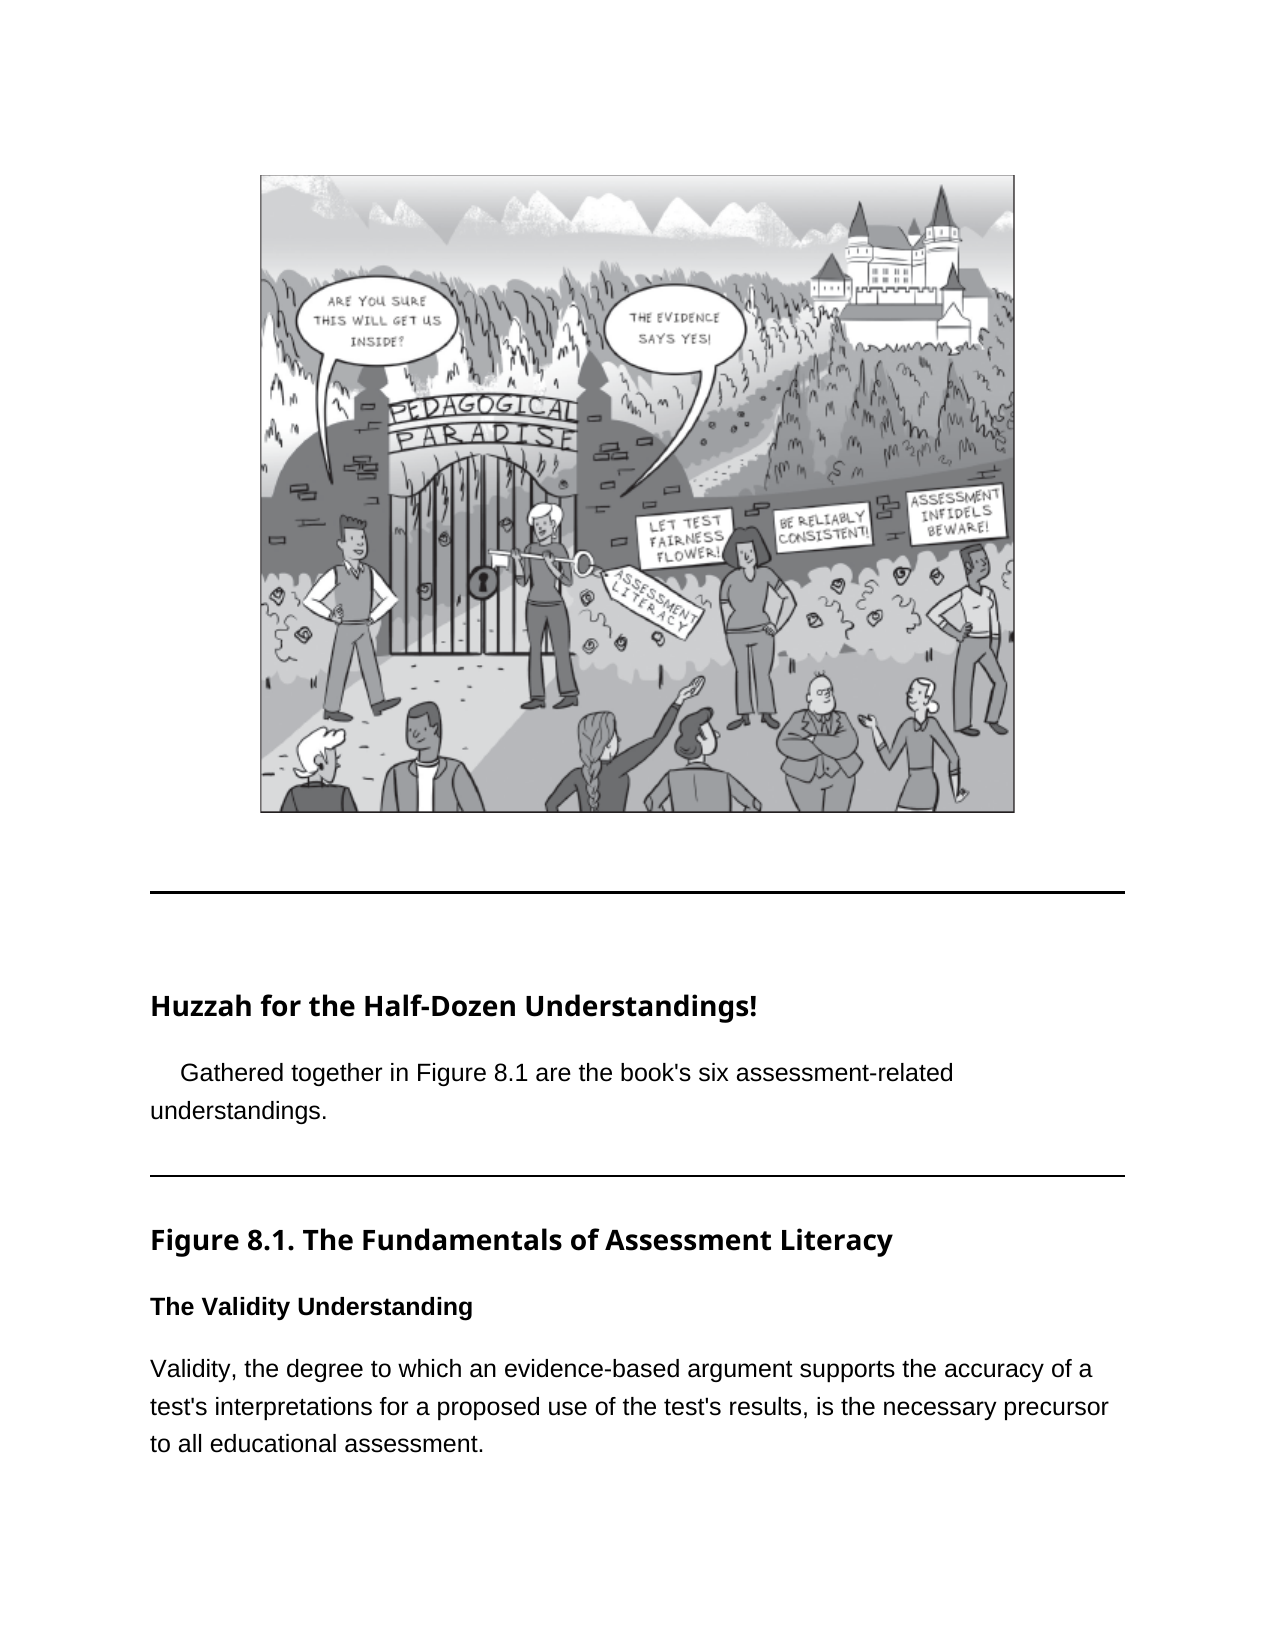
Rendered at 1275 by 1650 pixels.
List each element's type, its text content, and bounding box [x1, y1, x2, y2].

subtitle Figure 8.1. The Fundamentals of Assessment Literacy [150, 1220, 1125, 1258]
text Gathered together in Figure 8.1 are the book's six assessment-related understandings. [150, 1050, 1125, 1125]
picture [260, 175, 1015, 813]
subtitle Huzzah for the Half-Dozen Understandings! [150, 986, 1125, 1025]
text The Validity Understanding [150, 1283, 1125, 1321]
text Validity, the degree to which an evidence-based argument supports the accuracy of a test's interpretations for a proposed use of the test's results, is the necessary precursor to all educational assessment. [150, 1346, 1125, 1458]
